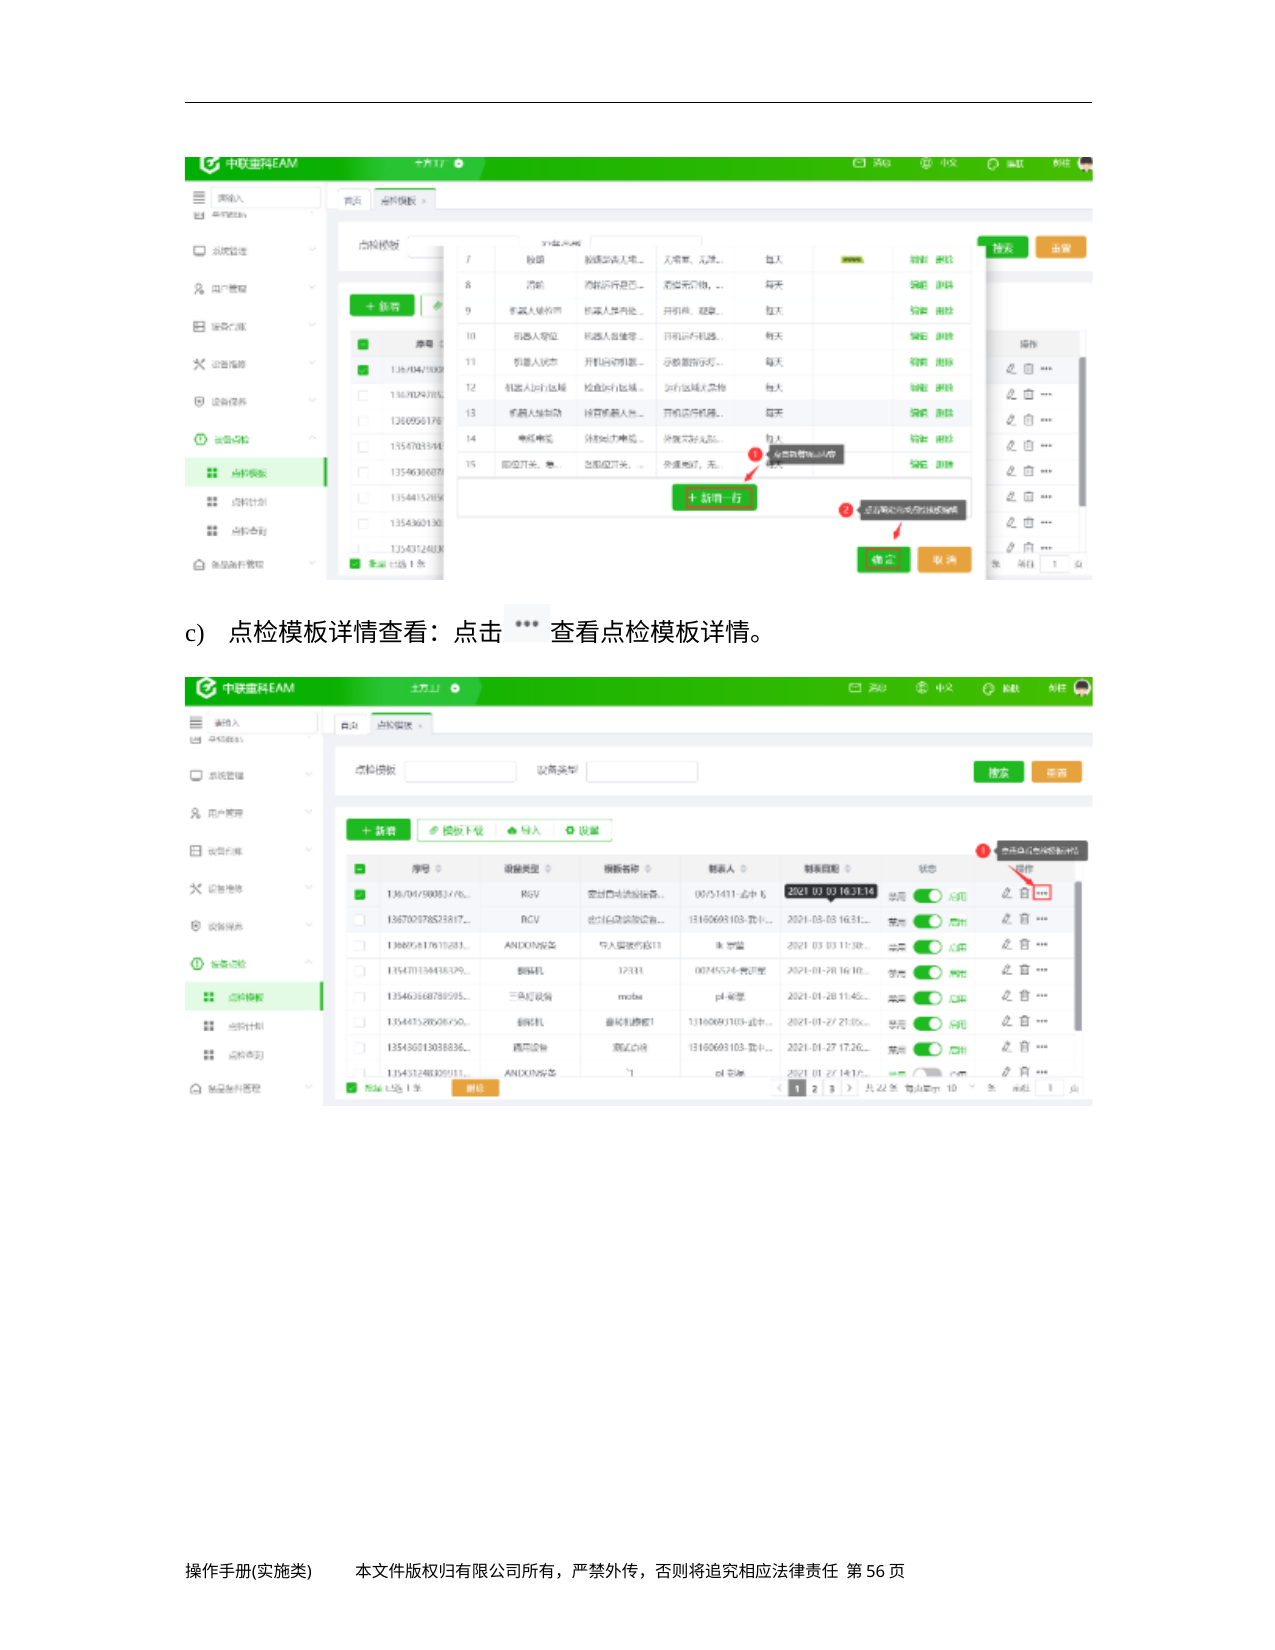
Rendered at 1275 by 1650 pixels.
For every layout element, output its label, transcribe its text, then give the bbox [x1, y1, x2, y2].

list 点检模板详情查看：点击查看点检模板详情。 [185, 594, 1092, 659]
picture [503, 604, 551, 642]
picture [184, 677, 1093, 1106]
picture [184, 157, 1093, 580]
